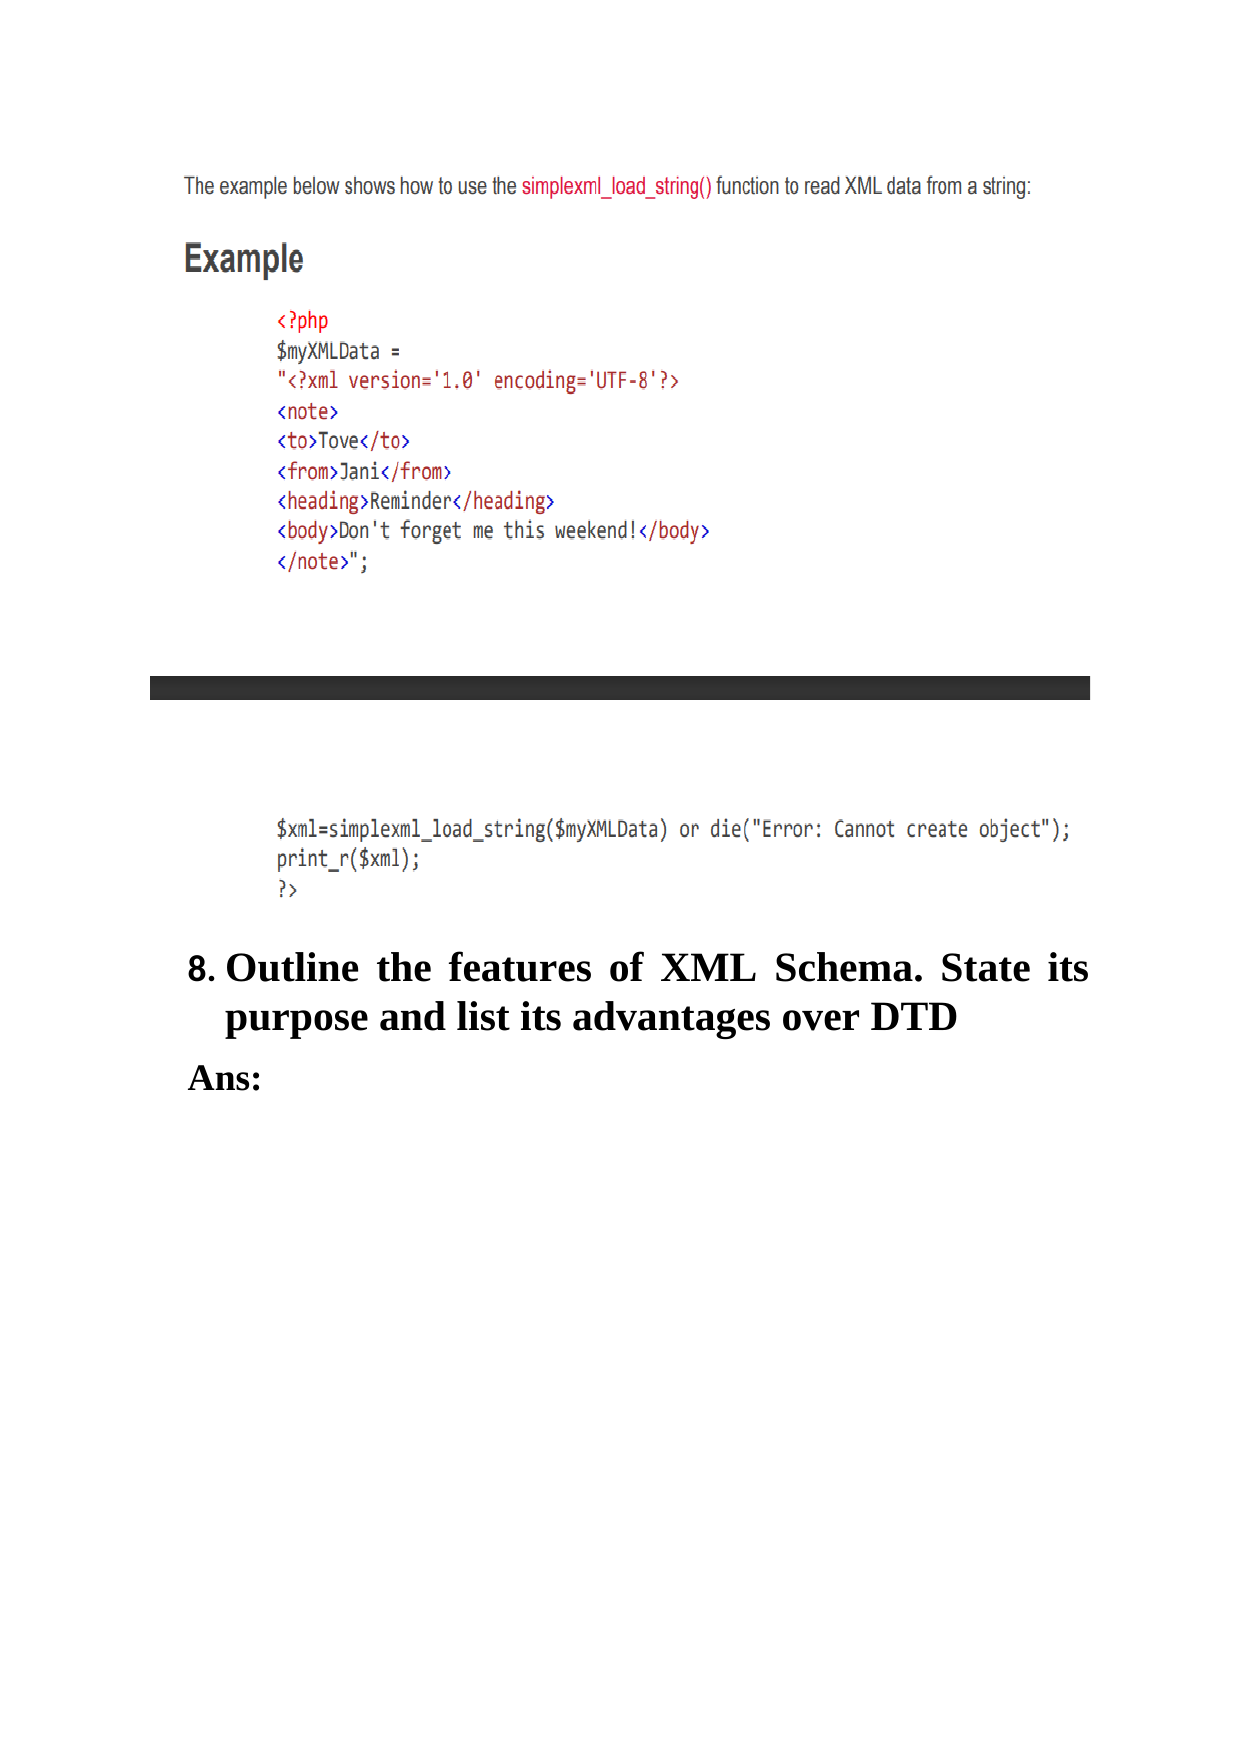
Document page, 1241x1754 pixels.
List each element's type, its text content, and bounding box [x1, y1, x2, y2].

picture [150, 150, 1091, 927]
text Ans: [187, 1056, 1090, 1099]
list Outline the features of XML Schema. State its purpose and list its advantages over DTD [187, 943, 1090, 1039]
